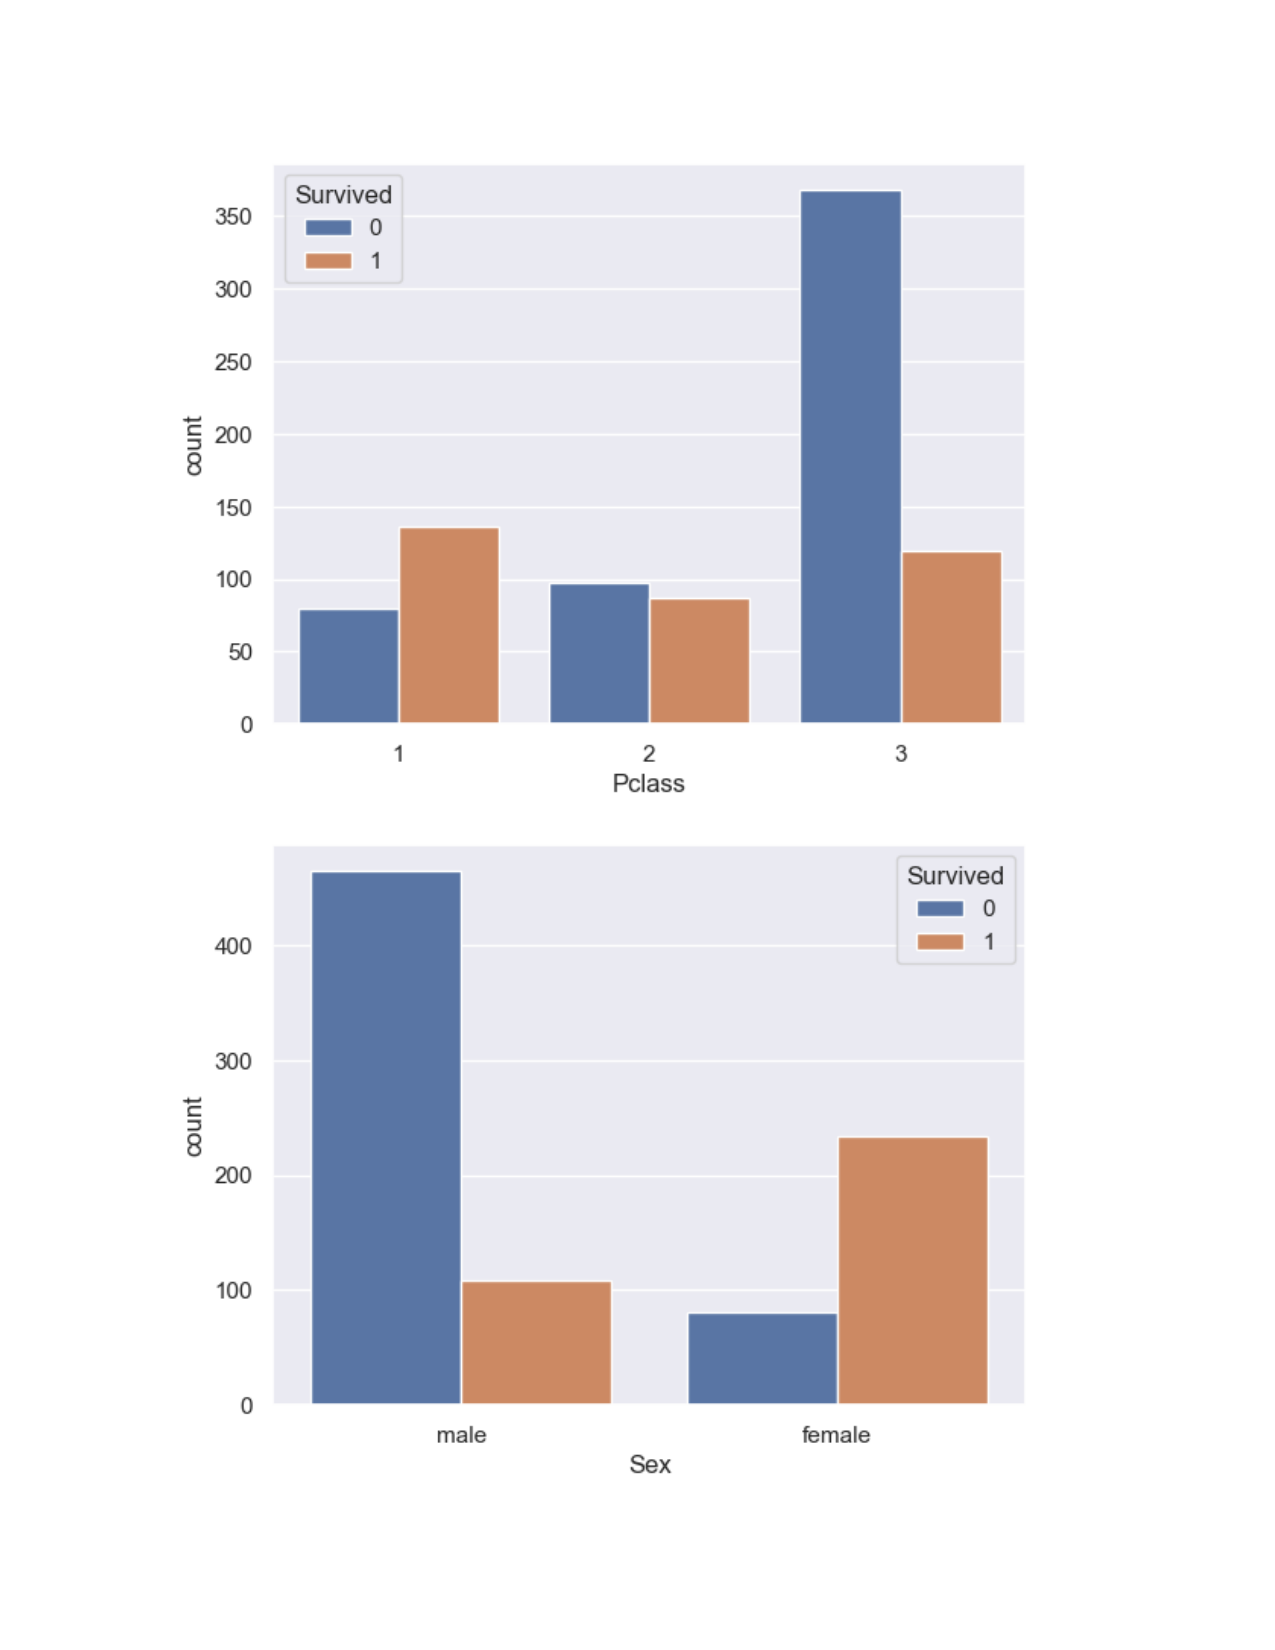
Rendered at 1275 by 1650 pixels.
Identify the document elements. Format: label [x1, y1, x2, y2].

picture [168, 830, 1040, 1493]
picture [168, 150, 1040, 812]
